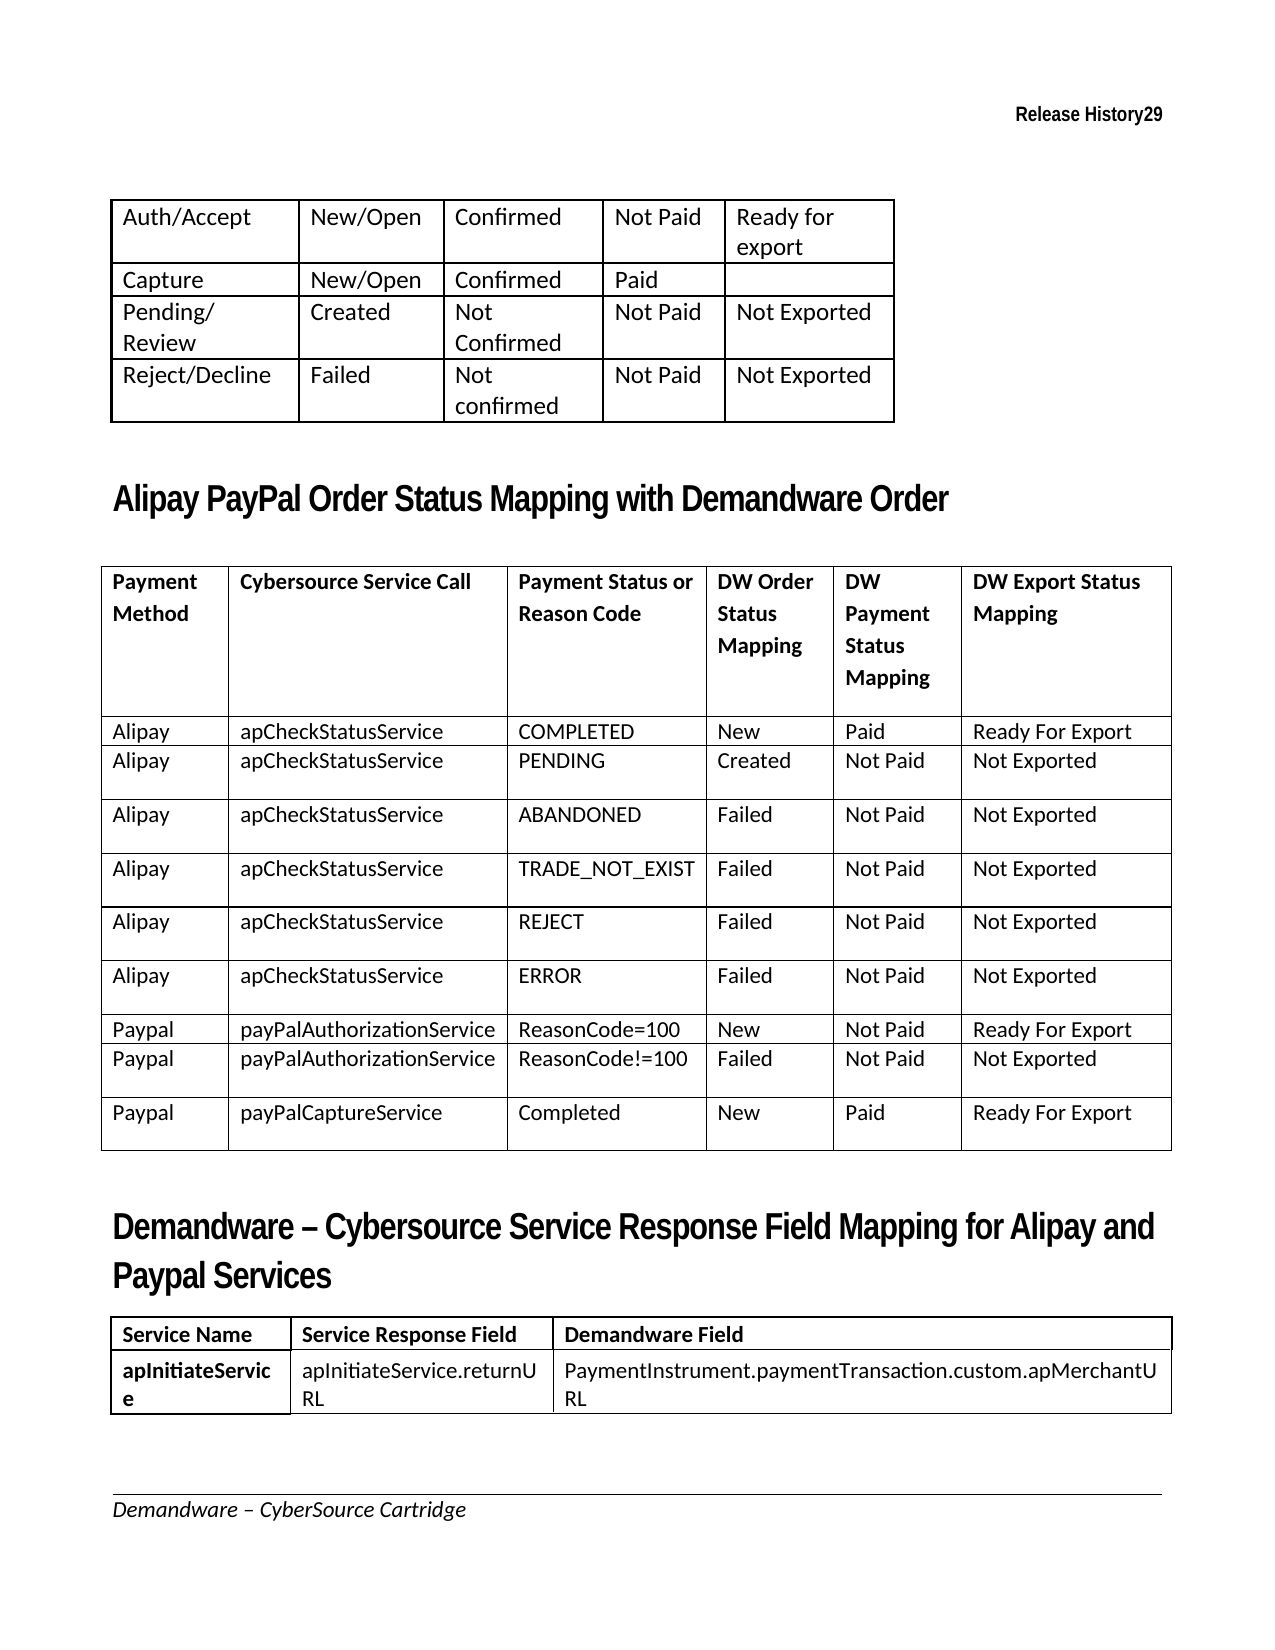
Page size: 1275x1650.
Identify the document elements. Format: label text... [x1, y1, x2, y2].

table_cell New [707, 1098, 833, 1150]
table_cell Confirmed [445, 201, 602, 262]
table_cell Paid [834, 717, 961, 745]
table_cell ReasonCode=100 [508, 1015, 706, 1043]
table_cell Paypal [102, 1044, 228, 1097]
table_cell apCheckStatusService [229, 961, 507, 1014]
table_cell New [707, 1015, 833, 1043]
table_cell Created [300, 297, 443, 358]
table_header Cybersource Service Call [229, 567, 507, 716]
table_cell Not Confirmed [445, 297, 602, 358]
table_cell REJECT [508, 908, 706, 960]
table_cell Not Paid [834, 746, 961, 799]
table_cell Failed [707, 800, 833, 853]
table_cell New [707, 717, 833, 745]
table_cell apCheckStatusService [229, 717, 507, 745]
table_header Demandware Field [554, 1318, 1171, 1348]
table_header Service Name [112, 1318, 290, 1348]
table_cell Not Exported [726, 297, 893, 358]
table_cell apInitiateService.returnURL [291, 1350, 553, 1413]
table_cell apCheckStatusService [229, 800, 507, 853]
table_cell Not Paid [604, 360, 724, 421]
table_cell Alipay [102, 800, 228, 853]
table_header DW Export Status Mapping [962, 567, 1171, 716]
table_cell Paypal [102, 1098, 228, 1150]
table_cell ABANDONED [508, 800, 706, 853]
table_cell Auth/Accept [113, 201, 298, 262]
table_cell Not Paid [834, 800, 961, 853]
table_cell Paypal [102, 1015, 228, 1043]
table_cell apCheckStatusService [229, 746, 507, 799]
table_header Payment Method [102, 567, 228, 716]
table_cell apInitiateService [112, 1351, 290, 1413]
table_cell Completed [508, 1098, 706, 1150]
table_cell Alipay [102, 717, 228, 745]
table_cell Confirmed [445, 264, 602, 294]
table_header Payment Status or Reason Code [508, 567, 706, 716]
table_cell Alipay [102, 961, 228, 1014]
subtitle Demandware – Cybersource Service Response Field Mapping for Alipay and Paypal Services [112, 1204, 1162, 1297]
table_cell Not Paid [834, 961, 961, 1014]
table_cell Ready for export [726, 201, 893, 262]
table_header Service Response Field [292, 1318, 552, 1348]
table_header DW Payment Status Mapping [834, 567, 961, 716]
table_cell Not Exported [726, 360, 893, 421]
table_cell Not confirmed [445, 360, 602, 421]
table_cell Alipay [102, 908, 228, 960]
table_cell apCheckStatusService [229, 908, 507, 960]
table_cell payPalAuthorizationService [229, 1015, 507, 1043]
table_cell Pending/Review [113, 297, 298, 358]
table_cell Alipay [102, 746, 228, 799]
table_cell Not Paid [834, 1044, 961, 1097]
table_cell Not Paid [834, 908, 961, 960]
table_cell Not Paid [604, 201, 724, 262]
table_cell Paid [604, 264, 724, 294]
table_cell Not Exported [962, 854, 1171, 906]
table_cell Reject/Decline [113, 360, 298, 421]
table_cell Not Exported [962, 746, 1171, 799]
table_cell Not Exported [962, 800, 1171, 853]
table_cell COMPLETED [508, 717, 706, 745]
table_cell Alipay [102, 854, 228, 906]
table_cell ERROR [508, 961, 706, 1014]
table_cell Not Exported [962, 961, 1171, 1014]
table_header DW Order Status Mapping [707, 567, 833, 716]
table_cell Failed [707, 961, 833, 1014]
table_cell apCheckStatusService [229, 854, 507, 906]
table_cell Ready For Export [962, 717, 1171, 745]
table_cell payPalCaptureService [229, 1098, 507, 1150]
table_cell Failed [707, 854, 833, 906]
table_cell Capture [113, 264, 298, 294]
table_cell [726, 264, 893, 294]
table_cell Not Exported [962, 908, 1171, 960]
table_cell New/Open [300, 201, 443, 262]
table_cell TRADE_NOT_EXIST [508, 854, 706, 906]
table_cell Paid [834, 1098, 961, 1150]
table_cell Failed [707, 908, 833, 960]
table_cell PENDING [508, 746, 706, 799]
table_cell Failed [707, 1044, 833, 1097]
subtitle Alipay PayPal Order Status Mapping with Demandware Order [112, 476, 1162, 519]
table_cell Ready For Export [962, 1098, 1171, 1150]
table_cell Not Exported [962, 1044, 1171, 1097]
table_cell Ready For Export [962, 1015, 1171, 1043]
table_cell Not Paid [604, 297, 724, 358]
table_cell Failed [300, 360, 443, 421]
table_cell Created [707, 746, 833, 799]
table_cell ReasonCode!=100 [508, 1044, 706, 1097]
table_cell payPalAuthorizationService [229, 1044, 507, 1097]
table_cell Not Paid [834, 854, 961, 906]
table_cell Not Paid [834, 1015, 961, 1043]
table_cell PaymentInstrument.paymentTransaction.custom.apMerchantURL [553, 1349, 1171, 1413]
table_cell New/Open [300, 264, 443, 294]
